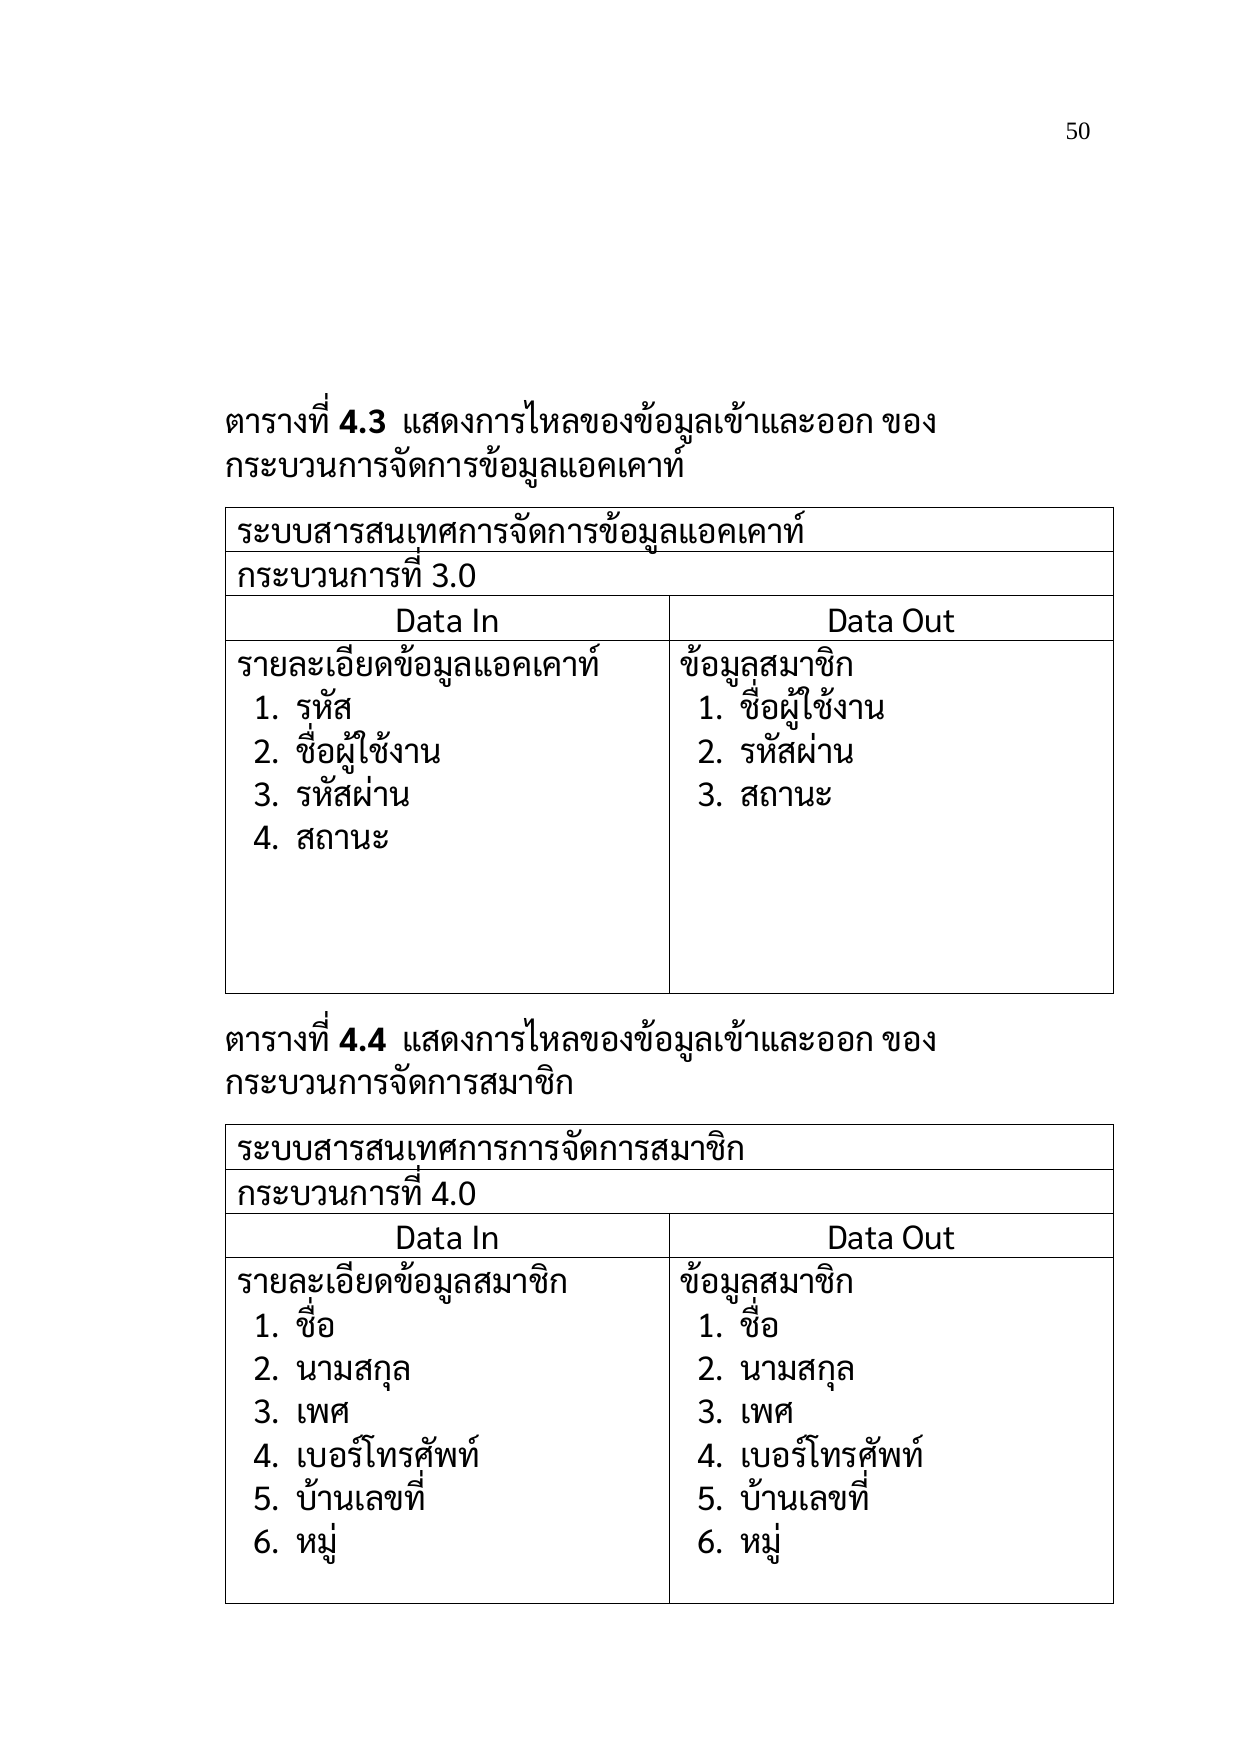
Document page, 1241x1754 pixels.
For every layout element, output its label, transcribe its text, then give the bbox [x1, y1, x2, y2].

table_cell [226, 1258, 669, 1603]
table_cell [670, 1258, 1113, 1603]
table_cell กระบวนการที่ 3.0 [226, 552, 1113, 595]
text ตารางที่ 4.3 แสดงการไหลของข้อมูลเข้าและออก ของกระบวนการจัดการข้อมูลแอคเคาท์ [225, 398, 1090, 485]
table_cell Data In [226, 596, 669, 640]
table_header ระบบสารสนเทศการจัดการข้อมูลแอคเคาท์ [226, 508, 1113, 551]
table_cell กระบวนการที่ 4.0 [226, 1170, 1113, 1213]
table_cell รายละเอียดข้อมูลแอคเคาท์ 1. รหัส 2. ชื่อผู้ใช้งาน 3. รหัสผ่าน 4. สถานะ [226, 641, 669, 993]
table_cell Data In [226, 1214, 669, 1257]
table_cell Data Out [670, 1214, 1113, 1257]
table_cell ข้อมูลสมาชิก 1. ชื่อผู้ใช้งาน 2. รหัสผ่าน 3. สถานะ [670, 641, 1113, 993]
text ตารางที่ 4.4 แสดงการไหลของข้อมูลเข้าและออก ของกระบวนการจัดการสมาชิกก [225, 1016, 1090, 1102]
table_cell Data Out [670, 596, 1113, 640]
table_header ระบบสารสนเทศการการจัดการสมาชิกก [226, 1125, 1113, 1168]
